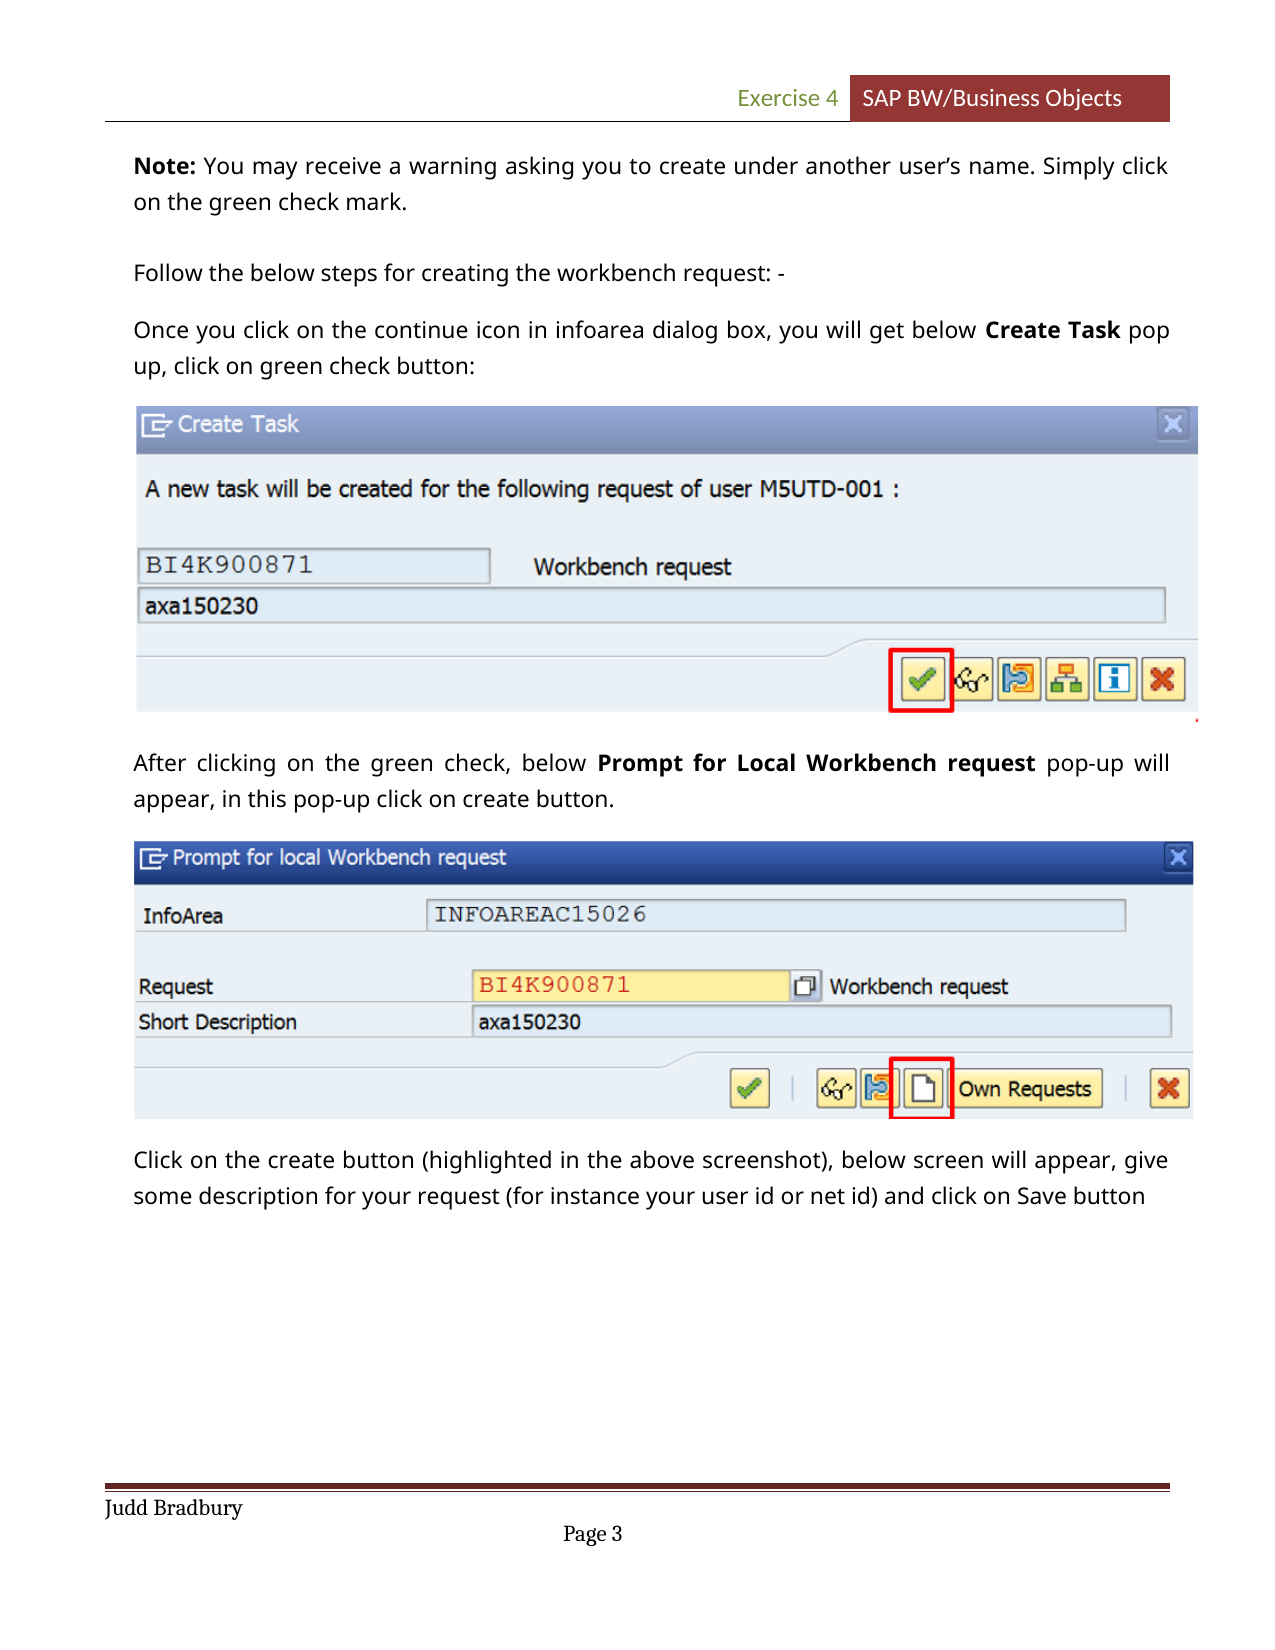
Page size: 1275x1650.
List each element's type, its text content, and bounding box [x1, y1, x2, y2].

text Once you click on the continue icon in infoarea dialog box, you will get below Create Task pop up, click on green check button: [133, 314, 1170, 381]
picture [133, 839, 1199, 1119]
text Click on the create button (highlighted in the above screenshot), below screen will appear, give some description for your request (for instance your user id or net id) and click on Save button [133, 1144, 1170, 1211]
list Follow the below steps for creating the workbench request: - [133, 257, 1170, 289]
list Note: You may receive a warning asking you to create under another user’s name. Simply click on the green check mark. [133, 149, 1170, 217]
picture [133, 406, 1199, 722]
text After clicking on the green check, below Prompt for Local Workbench request pop-up will appear, in this pop-up click on create button. [133, 747, 1170, 814]
